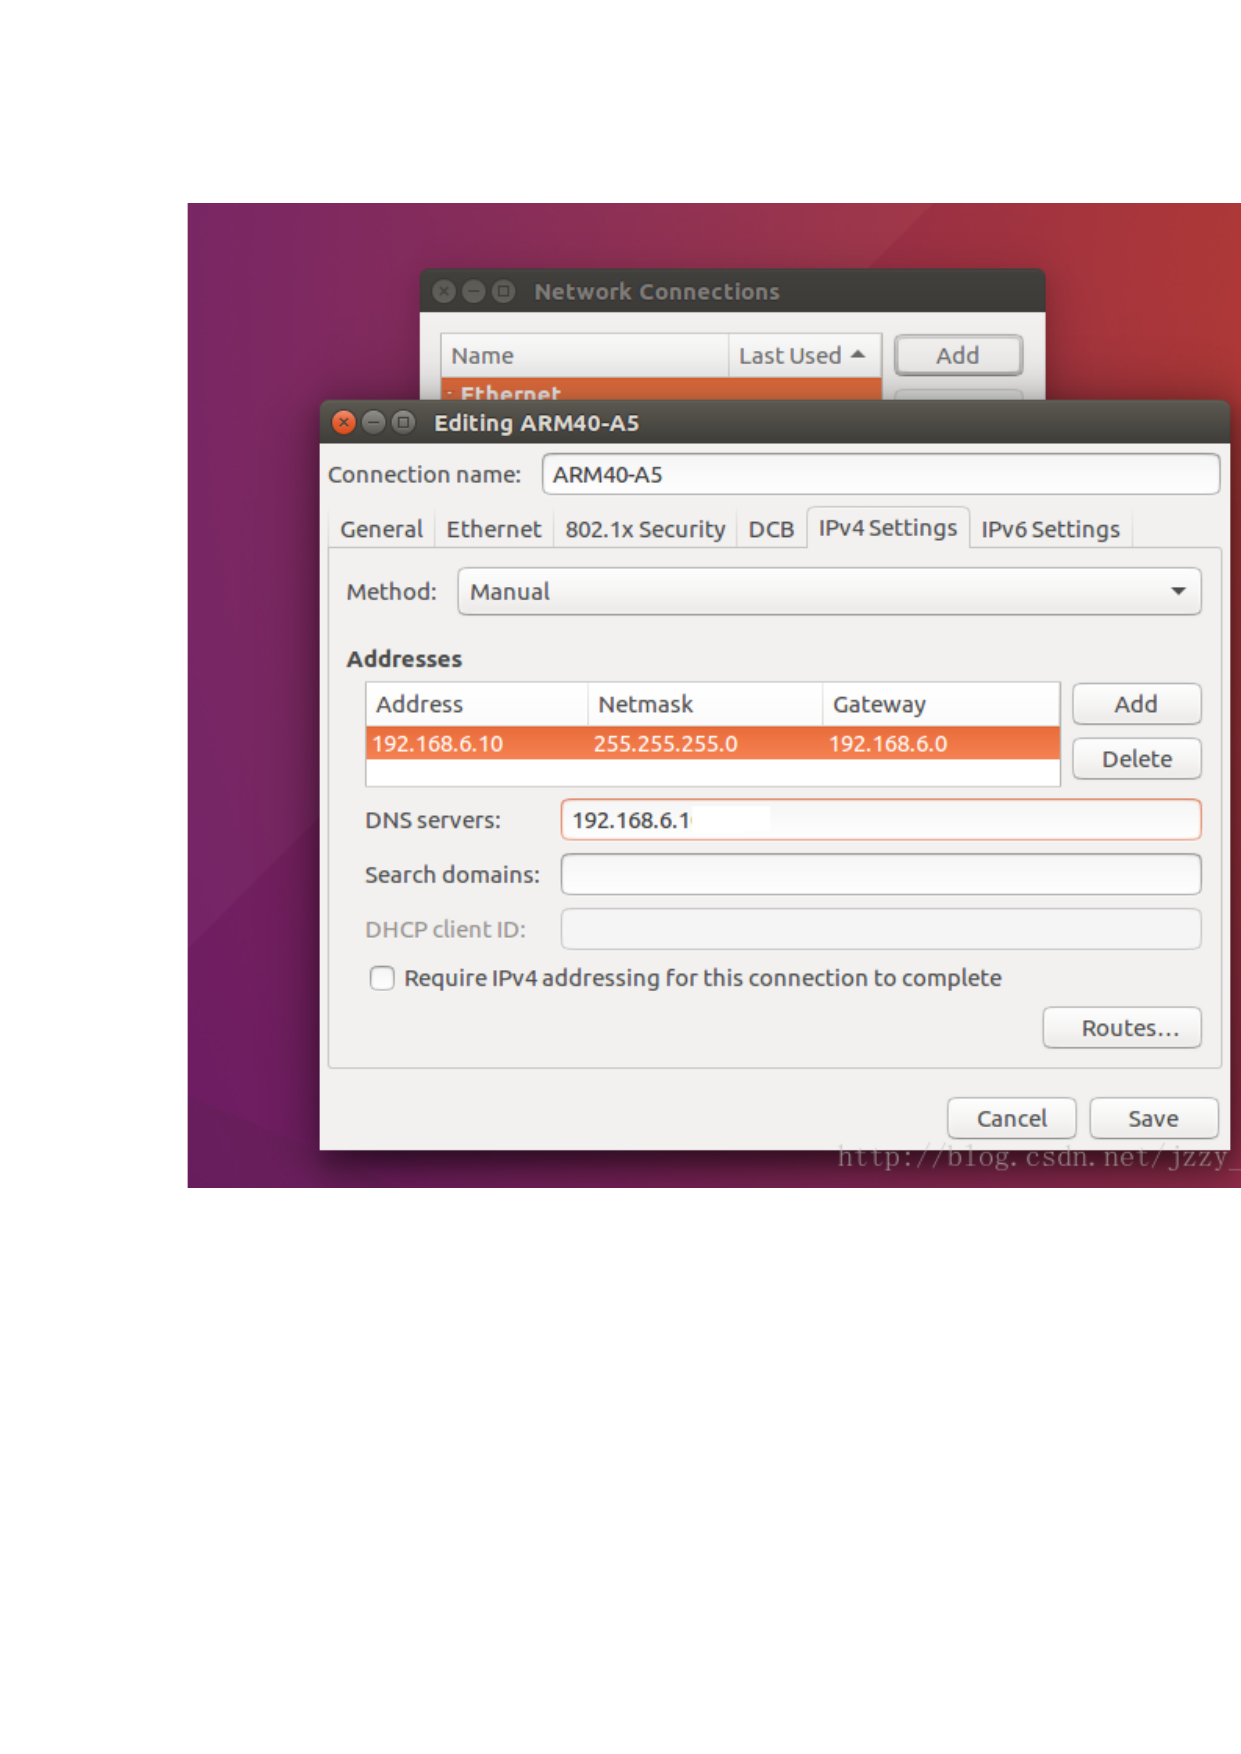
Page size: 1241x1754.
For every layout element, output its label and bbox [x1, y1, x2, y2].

picture [187, 203, 1241, 1188]
